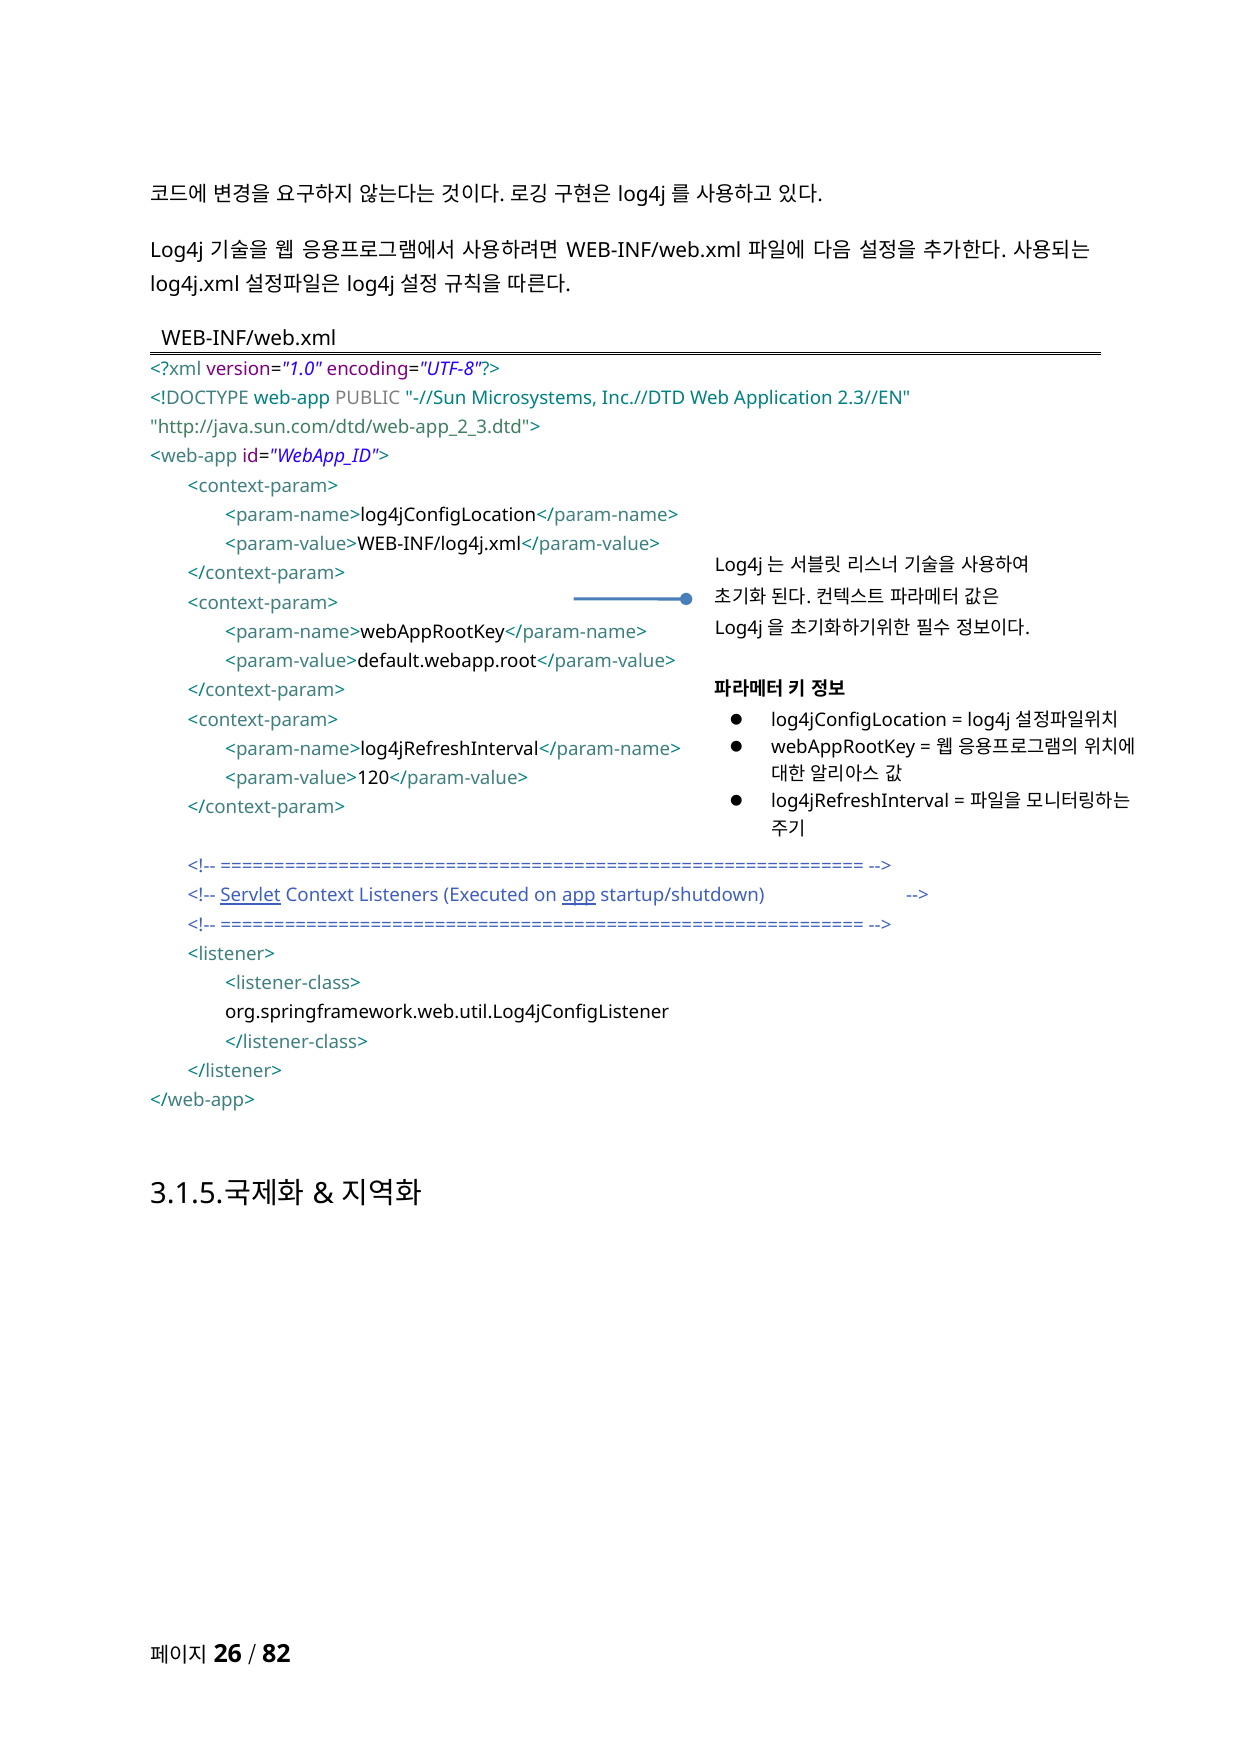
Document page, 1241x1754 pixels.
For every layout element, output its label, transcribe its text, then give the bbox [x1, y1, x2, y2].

text <context-param> [150, 589, 1090, 614]
text <!-- ============================================================ --> [150, 852, 1090, 878]
text <web-app id="WebApp_ID"> [150, 443, 1090, 468]
text </listener-class> [150, 1028, 1090, 1053]
text Log4j 기술을 웹 응용프로그램에서 사용하려면 WEB-INF/web.xml 파일에 다음 설정을 추가한다. 사용되는 log4j.xml 설정파일은 log4j 설정 규칙을 따른다. [150, 233, 1090, 298]
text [150, 177, 1090, 207]
text <param-value>120</param-value> [150, 764, 1090, 790]
text <context-param> [150, 472, 1090, 497]
text </context-param> [150, 677, 1090, 702]
text <param-name>log4jRefreshInterval</param-name> [150, 735, 1090, 761]
text </context-param> [150, 794, 1090, 819]
text <param-value>default.webapp.root</param-value> [150, 647, 1090, 673]
text <param-value>WEB-INF/log4j.xml</param-value> [150, 530, 1090, 556]
list </context-param> [150, 560, 1090, 585]
text <context-param> [150, 706, 1090, 732]
text <!-- ============================================================ --> [150, 911, 1090, 936]
text org.springframework.web.util.Log4jConfigListener [150, 999, 1090, 1024]
text <?xml version="1.0" encoding="UTF-8"?> [150, 355, 1090, 380]
text </web-app> [150, 1087, 1090, 1112]
subtitle 국제화 & 지역화 [150, 1169, 1090, 1212]
text <param-name>webAppRootKey</param-name> [150, 618, 1090, 644]
text <!-- Servlet Context Listeners (Executed on app startup/shutdown) --> [150, 882, 1090, 907]
text <!DOCTYPE web-app PUBLIC "-//Sun Microsystems, Inc.//DTD Web Application 2.3//EN" "http://java.sun.com/dtd/web-app_2_3.dtd"> [150, 384, 1090, 439]
table_header WEB-INF/web.xml [150, 323, 1101, 352]
text <param-name>log4jConfigLocation</param-name> [150, 501, 1090, 527]
text <listener> [150, 940, 1090, 966]
text <listener-class> [150, 969, 1090, 995]
text </listener> [150, 1057, 1090, 1083]
